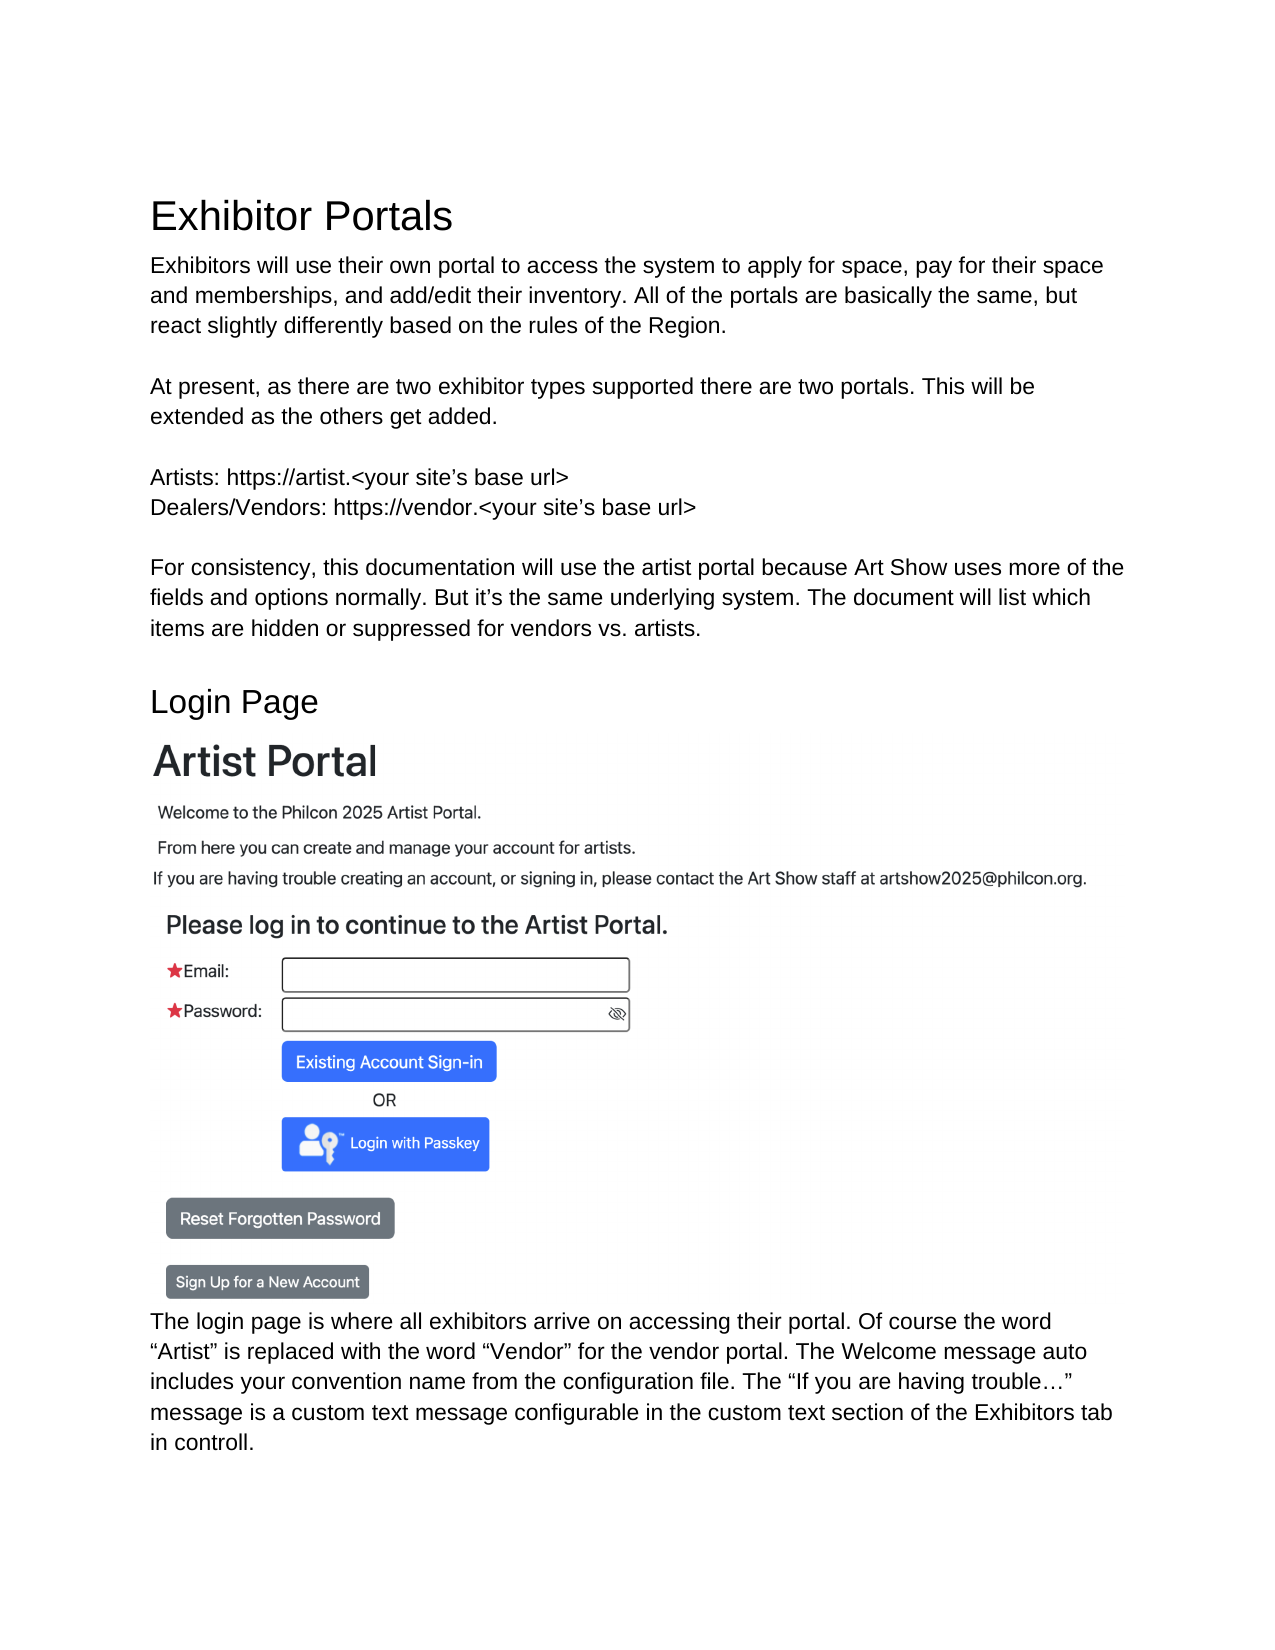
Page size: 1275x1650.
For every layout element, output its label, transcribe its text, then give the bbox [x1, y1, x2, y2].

text Exhibitors will use their own portal to access the system to apply for space, pay for their space and memberships, and add/edit their inventory. All of the portals are basically the same, but react slightly differently based on the rules of the Region. [150, 252, 1125, 339]
text For consistency, this documentation will use the artist portal because Art Show uses more of the fields and options normally. But it’s the same underlying system. The document will list which items are hidden or suppressed for vendors vs. artists. [150, 554, 1125, 641]
text At present, as there are two exhibitor types supported there are two portals. This will be extended as the others get added. [150, 373, 1125, 429]
text Artists: https://artist.<your site’s base url> [150, 463, 1125, 490]
text Dealers/Vendors: https://vendor.<your site’s base url> [150, 494, 1125, 520]
subtitle Exhibitor Portals [150, 192, 1125, 239]
picture [150, 733, 1125, 1304]
text The login page is where all exhibitors arrive on accessing their portal. Of course the word “Artist” is replaced with the word “Vendor” for the vendor portal. The Welcome message auto includes your convention name from the configuration file. The “If you are having trouble…” message is a custom text message configurable in the custom text section of the Exhibitors tab in controll. [150, 1308, 1125, 1455]
subtitle Login Page [150, 682, 1125, 721]
